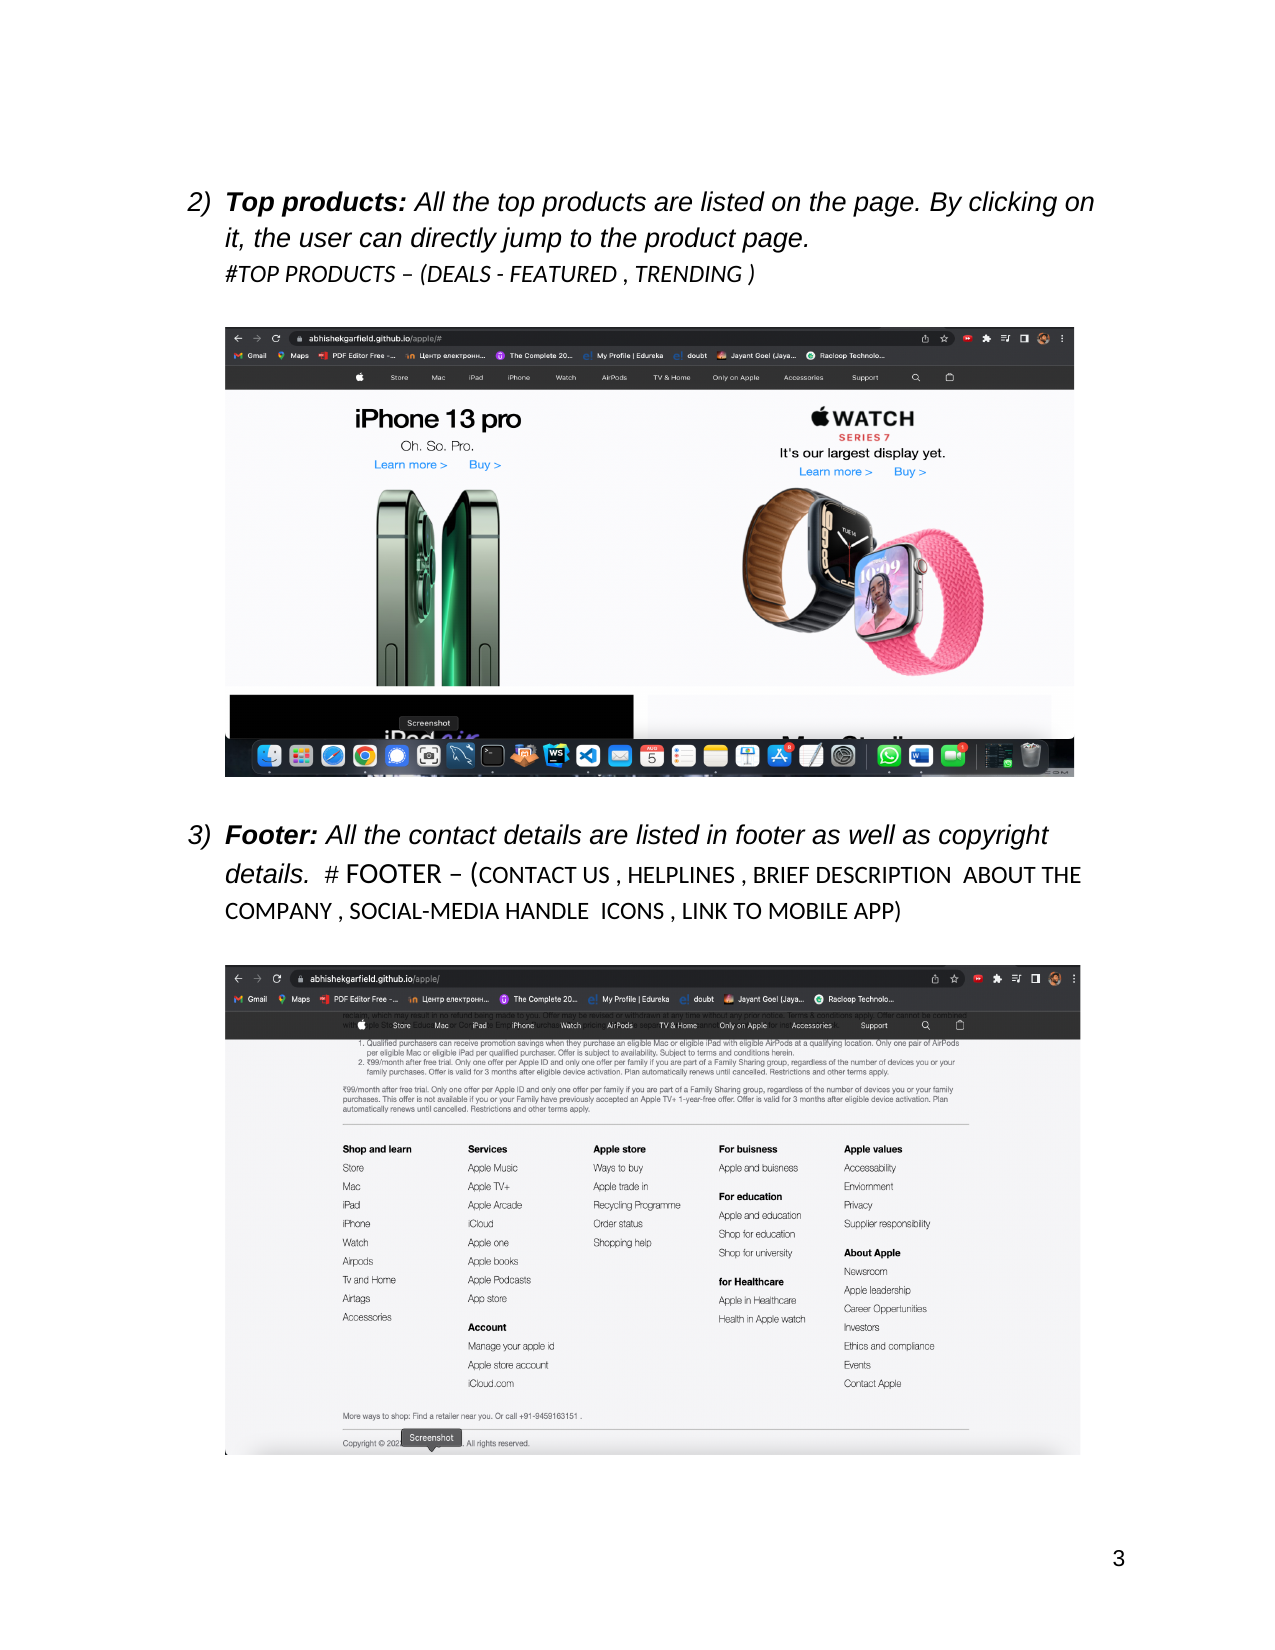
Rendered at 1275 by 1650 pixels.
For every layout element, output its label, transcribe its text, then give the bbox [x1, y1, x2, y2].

picture [225, 327, 1075, 777]
list Top products: All the top products are listed on the page. By clicking on it, the user can directly jump to the product page. [187, 186, 1125, 253]
text #TOP PRODUCTS – (DEALS - FEATURED , TRENDING ) [225, 258, 1125, 288]
list Footer: All the contact details are listed in footer as well as copyright details. # FOOTER – (CONTACT US , HELPLINES , BRIEF DESCRIPTION ABOUT THE COMPANY , SOCIAL-MEDIA HANDLE ICONS , LINK TO MOBILE APP) [187, 819, 1125, 926]
picture [225, 965, 1081, 1455]
